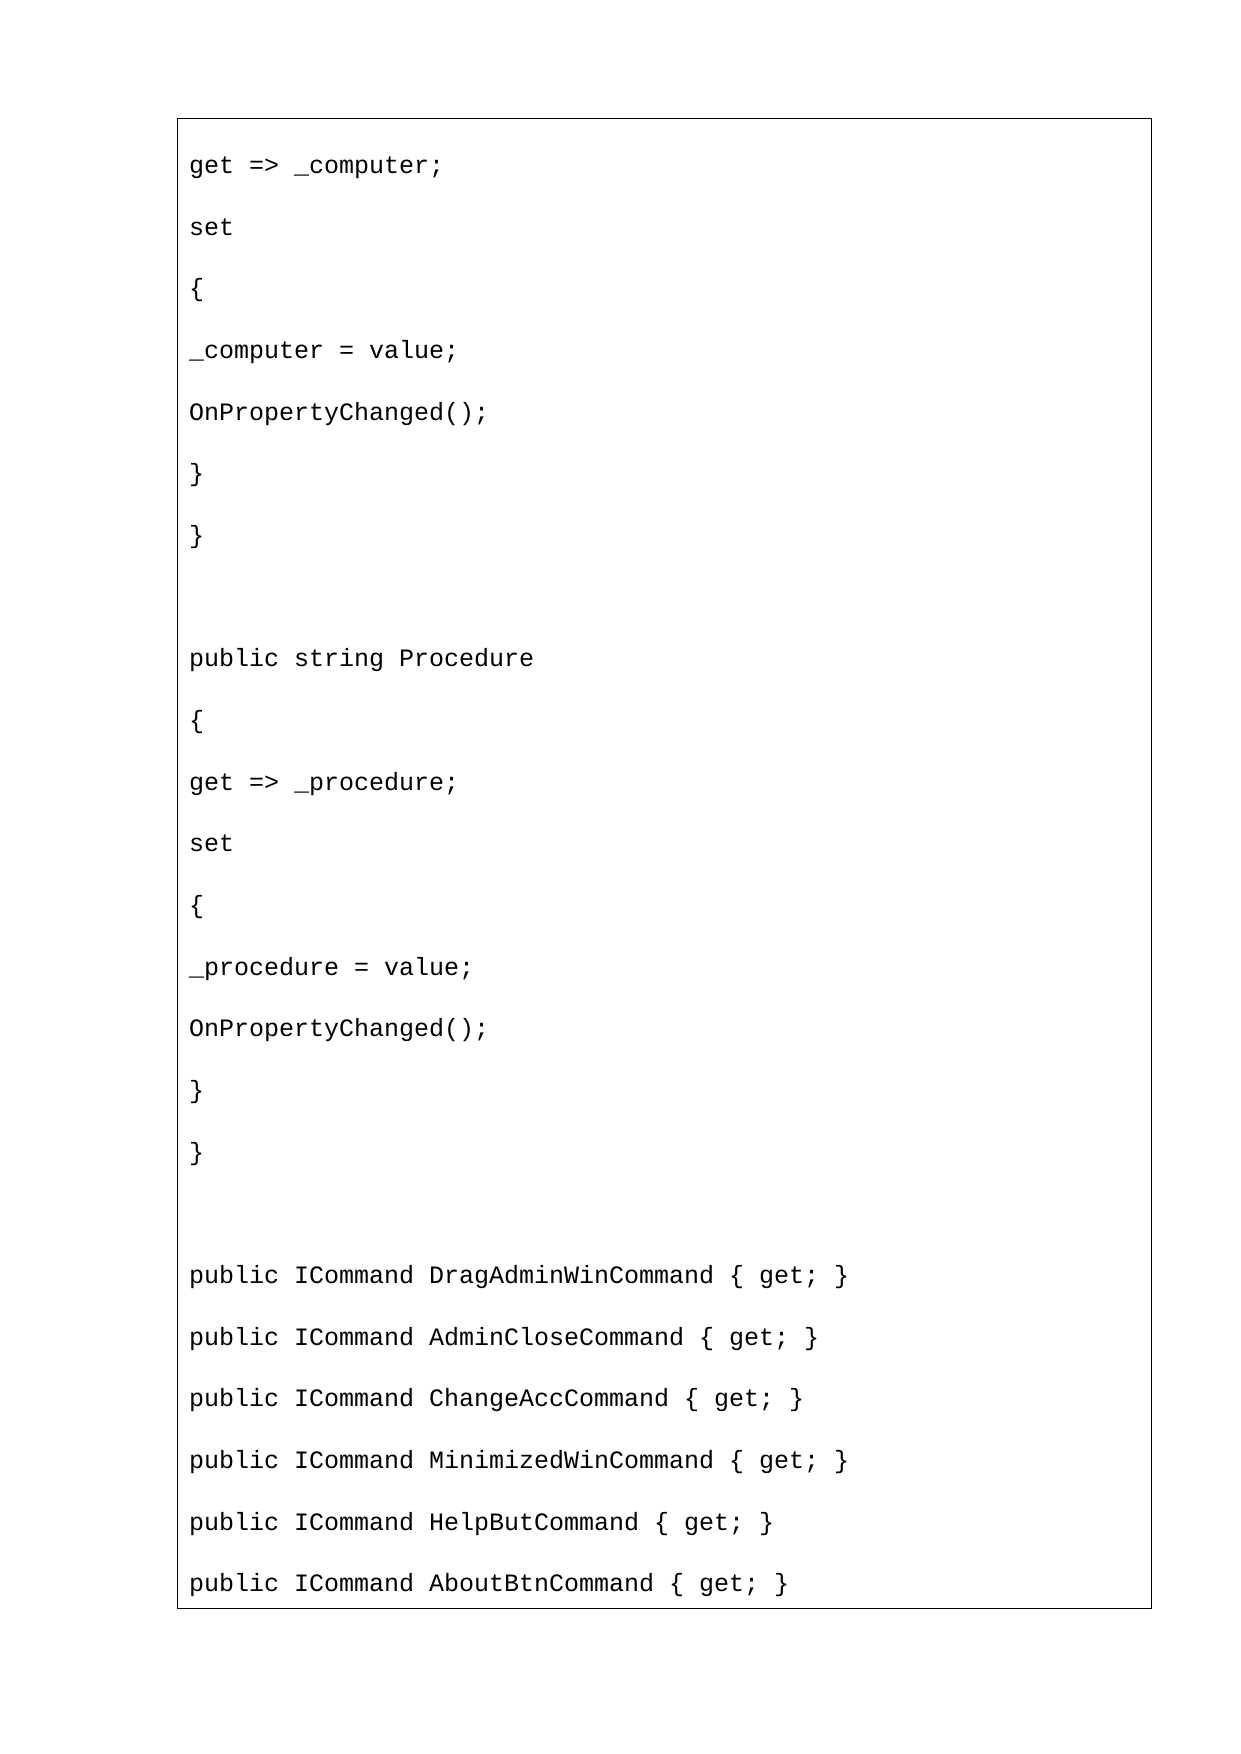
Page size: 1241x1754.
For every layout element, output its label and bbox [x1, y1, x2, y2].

table_header [178, 119, 1151, 1607]
